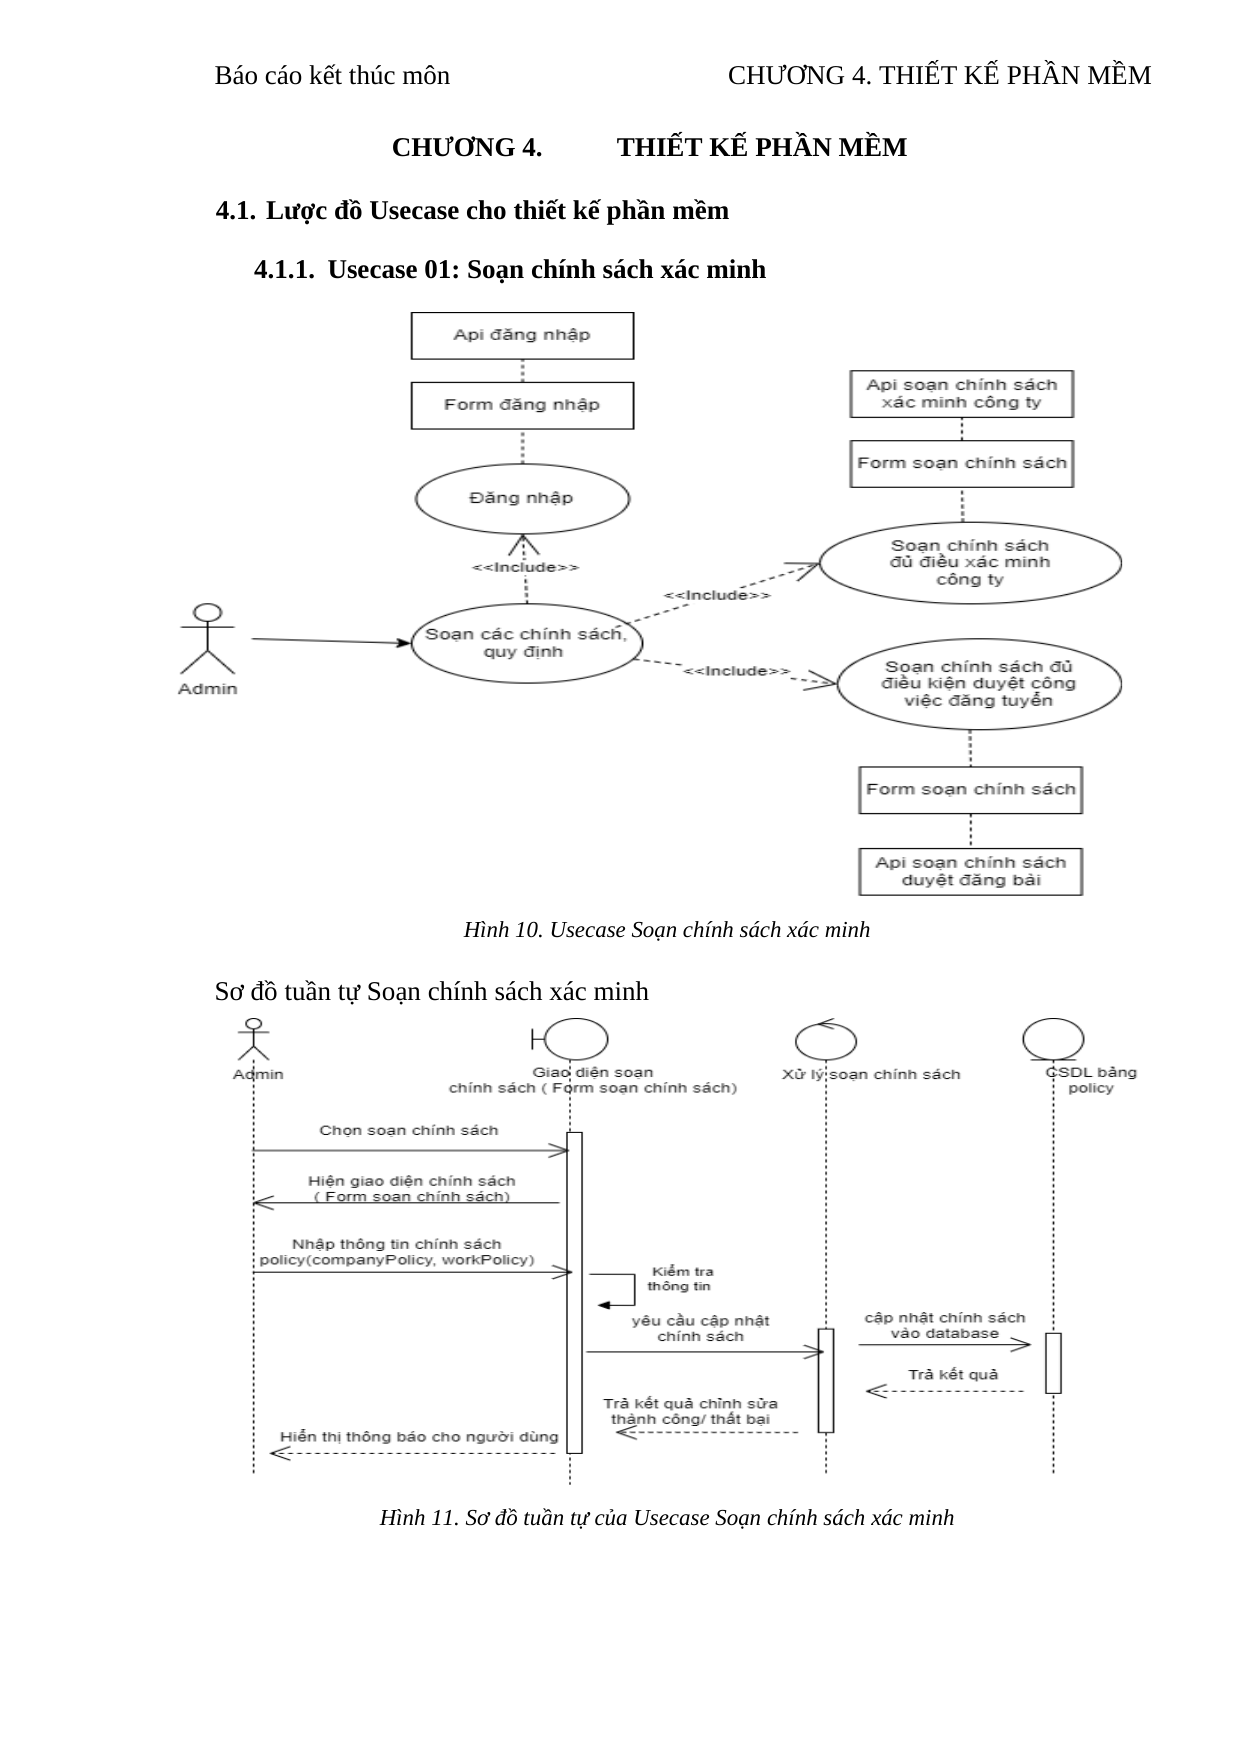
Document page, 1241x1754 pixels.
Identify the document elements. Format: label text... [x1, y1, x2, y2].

text Hình 11. Sơ đồ tuần tự của Usecase Soạn chính sách xác minh [177, 1503, 1122, 1530]
text Hình 10. Usecase Soạn chính sách xác minh [177, 916, 1122, 942]
picture [177, 312, 1123, 897]
text Sơ đồ tuần tự Soạn chính sách xác minh [177, 975, 1122, 1007]
picture [214, 1018, 1160, 1485]
subtitle THIẾT KẾ PHẦN MỀM [177, 131, 1122, 162]
subtitle Lược đồ Usecase cho thiết kế phần mềm [216, 194, 1122, 225]
subtitle Usecase 01: Soạn chính sách xác minh [254, 253, 1122, 284]
